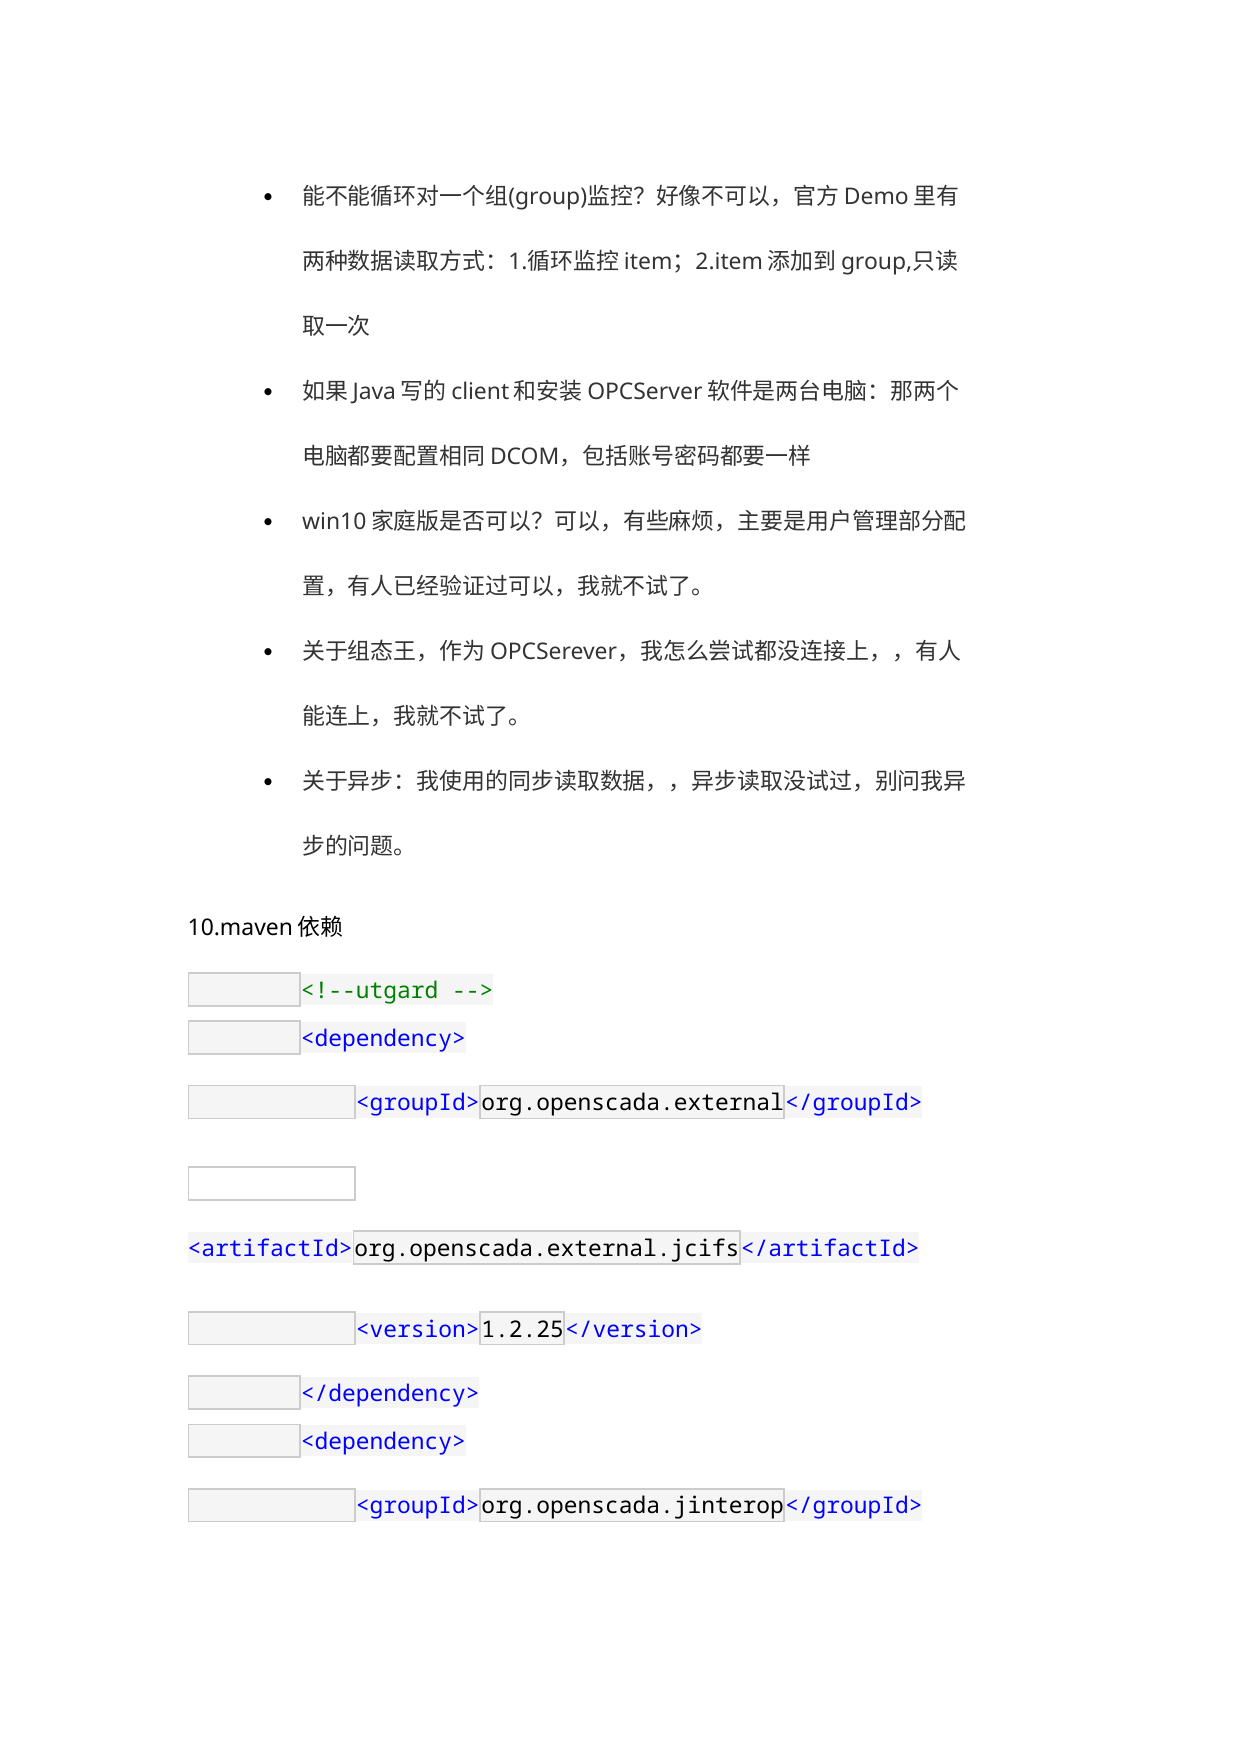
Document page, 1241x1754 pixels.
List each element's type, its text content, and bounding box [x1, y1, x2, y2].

text <dependency> [301, 1021, 1053, 1054]
text 10.maven依赖 [187, 893, 1053, 958]
list 关于组态王，作为OPCSerever，我怎么尝试都没连接上，，有人能连上，我就不试了。 [264, 617, 978, 747]
text </dependency> [301, 1376, 1053, 1409]
list 如果Java写的client和安装OPCServer软件是两台电脑：那两个电脑都要配置相同DCOM，包括账号密码都要一样 [264, 357, 978, 487]
list 关于异步：我使用的同步读取数据，，异步读取没试过，别问我异步的问题。 [264, 747, 978, 877]
text <groupId>org.openscada.external</groupId> [187, 1069, 1053, 1134]
text <artifactId>org.openscada.external.jcifs</artifactId> [187, 1150, 1053, 1280]
text <!--utgard --> [301, 973, 1053, 1006]
text <dependency> [301, 1424, 1053, 1457]
list 能不能循环对一个组(group)监控？好像不可以，官方Demo里有两种数据读取方式：1.循环监控item；2.item添加到group,只读取一次 [264, 162, 978, 357]
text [187, 1473, 1053, 1538]
list win10家庭版是否可以？可以，有些麻烦，主要是用户管理部分配置，有人已经验证过可以，我就不试了。 [264, 487, 978, 617]
text <version>1.2.25</version> [187, 1296, 1053, 1361]
